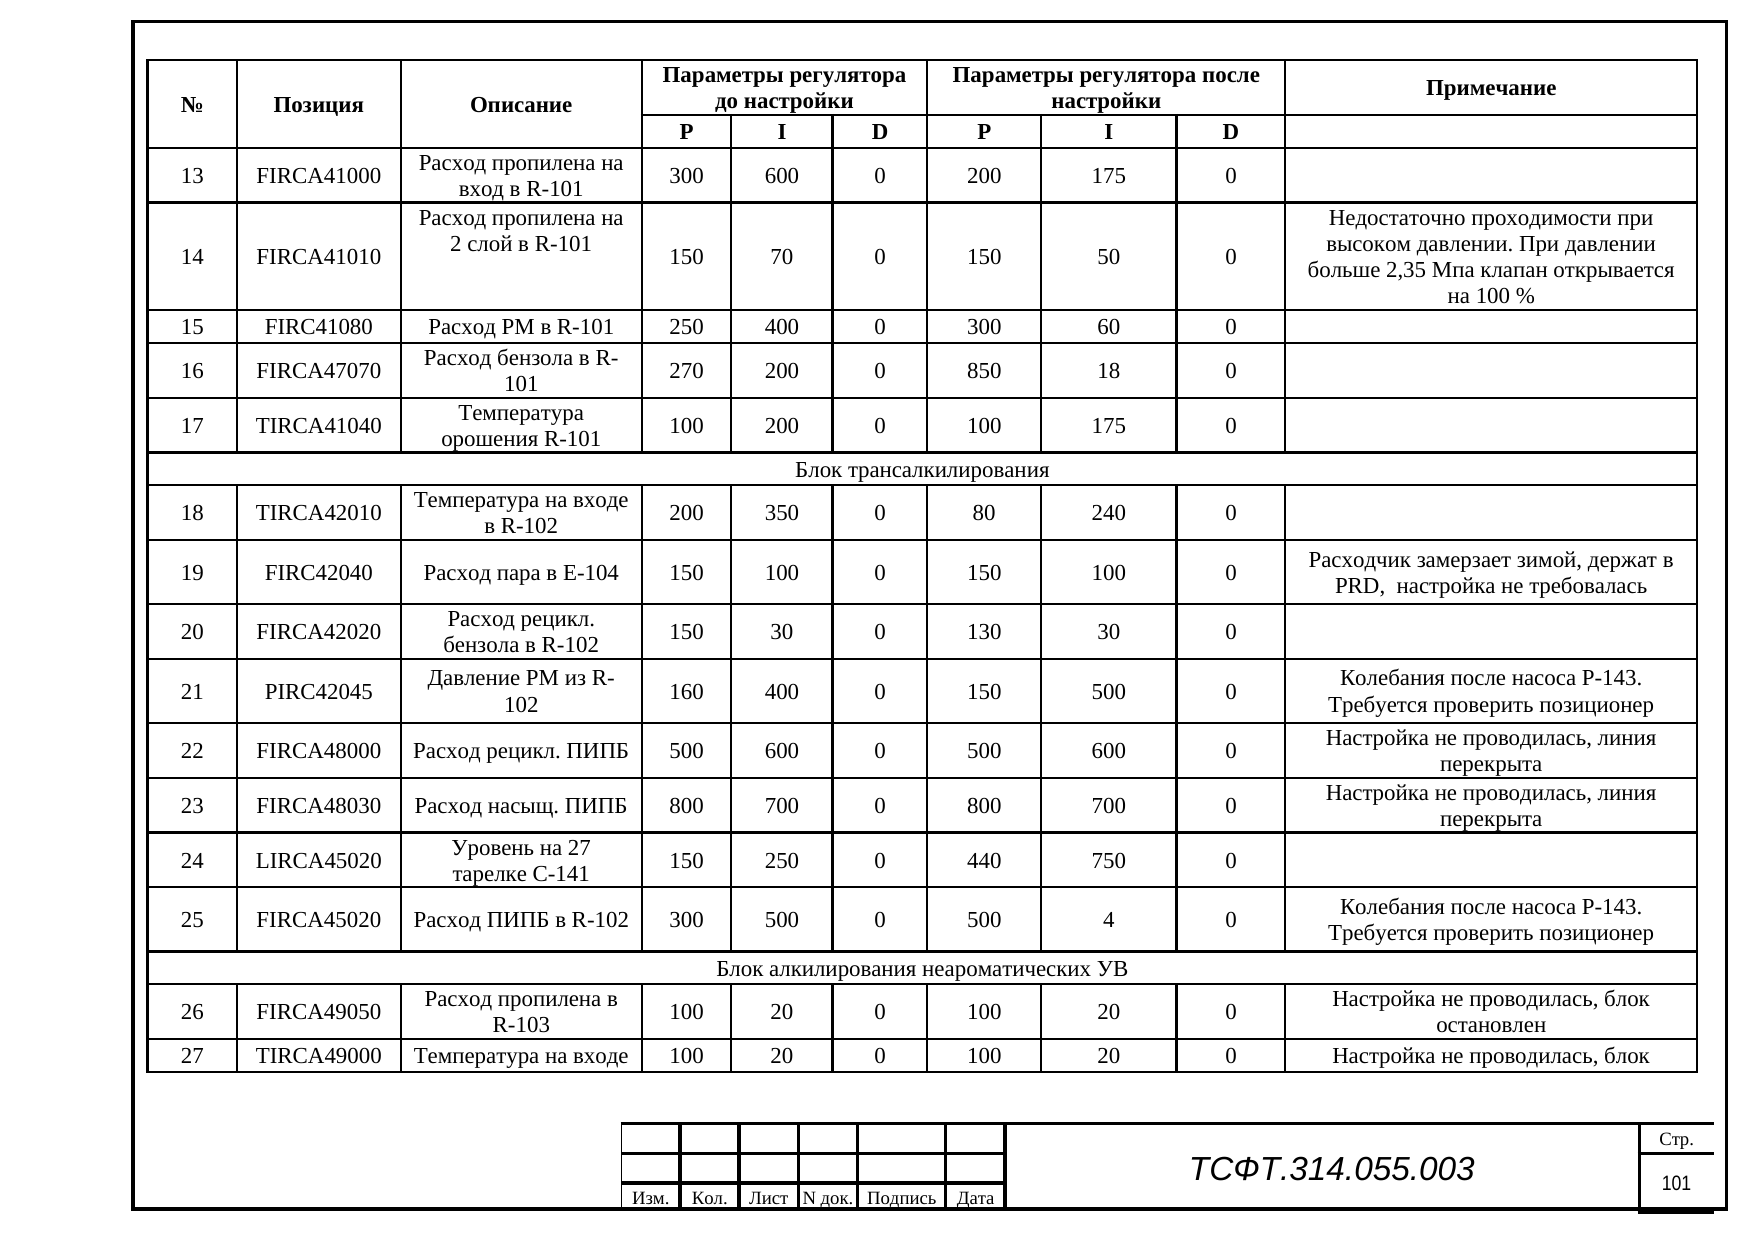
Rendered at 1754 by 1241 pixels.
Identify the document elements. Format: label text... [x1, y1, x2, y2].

table_cell P [643, 116, 730, 147]
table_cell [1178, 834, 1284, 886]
table_cell 60 [1042, 311, 1175, 342]
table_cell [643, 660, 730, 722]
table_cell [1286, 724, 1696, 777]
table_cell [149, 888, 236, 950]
table_cell 0 [1178, 204, 1284, 309]
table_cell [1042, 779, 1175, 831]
table_header Примечание [1286, 61, 1696, 114]
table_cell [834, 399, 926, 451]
table_cell 0 [1178, 311, 1284, 342]
table_cell Расход пропилена на вход в R-101 [402, 149, 641, 201]
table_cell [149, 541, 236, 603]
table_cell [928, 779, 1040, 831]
table_cell 14 [149, 204, 236, 309]
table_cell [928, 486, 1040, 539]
table_cell 850 [928, 344, 1040, 397]
table_header Параметры регулятора до настройки [643, 61, 926, 114]
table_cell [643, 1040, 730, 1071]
table_cell 400 [732, 311, 831, 342]
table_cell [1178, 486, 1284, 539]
table_cell D [834, 116, 926, 147]
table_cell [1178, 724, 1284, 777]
table_cell 70 [732, 204, 831, 309]
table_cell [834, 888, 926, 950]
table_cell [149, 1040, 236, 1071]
table_cell 175 [1042, 149, 1175, 201]
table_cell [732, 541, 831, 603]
table_cell 0 [834, 149, 926, 201]
table_cell I [1042, 116, 1175, 147]
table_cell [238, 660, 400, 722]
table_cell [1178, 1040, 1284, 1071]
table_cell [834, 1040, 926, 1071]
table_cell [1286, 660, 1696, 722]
table_cell 300 [643, 149, 730, 201]
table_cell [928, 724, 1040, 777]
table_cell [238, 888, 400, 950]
table_cell D [1178, 116, 1284, 147]
table_cell Недостаточно проходимости при высоком давлении. При давлении больше 2,35 Мпа клапан открывается на 100 % [1286, 204, 1696, 309]
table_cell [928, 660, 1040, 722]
table_cell 100 [643, 399, 730, 451]
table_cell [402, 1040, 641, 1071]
table_cell 0 [834, 344, 926, 397]
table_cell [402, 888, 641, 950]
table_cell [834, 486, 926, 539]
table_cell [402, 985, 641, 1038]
table_cell 0 [834, 311, 926, 342]
table_header Параметры регулятора после настройки [928, 61, 1284, 114]
table_cell 200 [732, 344, 831, 397]
table_cell Температура орошения R-101 [402, 399, 641, 451]
table_cell P [928, 116, 1040, 147]
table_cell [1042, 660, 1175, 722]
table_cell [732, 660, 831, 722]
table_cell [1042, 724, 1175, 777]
table_cell 250 [643, 311, 730, 342]
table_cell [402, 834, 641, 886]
table_cell Расход бензола в R-101 [402, 344, 641, 397]
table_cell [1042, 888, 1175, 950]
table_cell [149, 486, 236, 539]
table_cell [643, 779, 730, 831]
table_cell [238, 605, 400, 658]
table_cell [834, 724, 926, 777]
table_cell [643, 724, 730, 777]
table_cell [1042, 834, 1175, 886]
table_cell [1286, 344, 1696, 397]
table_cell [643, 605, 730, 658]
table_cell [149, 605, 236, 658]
table_cell 0 [1178, 149, 1284, 201]
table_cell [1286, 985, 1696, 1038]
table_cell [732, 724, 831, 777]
table_cell [1286, 116, 1696, 147]
table_cell 50 [1042, 204, 1175, 309]
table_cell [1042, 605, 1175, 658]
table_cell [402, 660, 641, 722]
table_cell 0 [834, 204, 926, 309]
table_cell FIRCA41000 [238, 149, 400, 201]
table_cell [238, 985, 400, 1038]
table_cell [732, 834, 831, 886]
table_cell I [732, 116, 831, 147]
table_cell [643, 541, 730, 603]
table_cell 18 [1042, 344, 1175, 397]
table_cell TIRCA41040 [238, 399, 400, 451]
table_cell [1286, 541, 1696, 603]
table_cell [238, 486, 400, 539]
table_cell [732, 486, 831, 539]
table_cell 600 [732, 149, 831, 201]
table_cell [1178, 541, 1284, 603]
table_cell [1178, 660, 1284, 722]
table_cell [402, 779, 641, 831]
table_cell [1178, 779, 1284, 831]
table_cell 150 [928, 204, 1040, 309]
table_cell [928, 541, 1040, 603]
table_cell 150 [643, 204, 730, 309]
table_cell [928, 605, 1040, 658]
table_cell FIRCA47070 [238, 344, 400, 397]
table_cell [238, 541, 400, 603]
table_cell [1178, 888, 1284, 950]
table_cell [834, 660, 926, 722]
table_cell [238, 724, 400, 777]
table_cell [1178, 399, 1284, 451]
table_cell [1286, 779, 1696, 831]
table_cell 17 [149, 399, 236, 451]
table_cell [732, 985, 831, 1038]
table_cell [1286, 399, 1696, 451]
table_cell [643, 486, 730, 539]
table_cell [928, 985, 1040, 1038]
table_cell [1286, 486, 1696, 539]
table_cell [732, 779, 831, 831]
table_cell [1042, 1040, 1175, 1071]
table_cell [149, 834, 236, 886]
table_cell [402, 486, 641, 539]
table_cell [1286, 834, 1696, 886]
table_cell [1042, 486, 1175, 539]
table_cell [1286, 149, 1696, 201]
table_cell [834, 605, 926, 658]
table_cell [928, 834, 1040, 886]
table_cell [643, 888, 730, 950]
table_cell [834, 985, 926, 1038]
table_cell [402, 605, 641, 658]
table_cell 300 [928, 311, 1040, 342]
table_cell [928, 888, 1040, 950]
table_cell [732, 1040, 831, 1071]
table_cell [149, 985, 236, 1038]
table_cell Расход РМ в R-101 [402, 311, 641, 342]
table_cell 15 [149, 311, 236, 342]
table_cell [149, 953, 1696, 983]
table_cell FIRC41080 [238, 311, 400, 342]
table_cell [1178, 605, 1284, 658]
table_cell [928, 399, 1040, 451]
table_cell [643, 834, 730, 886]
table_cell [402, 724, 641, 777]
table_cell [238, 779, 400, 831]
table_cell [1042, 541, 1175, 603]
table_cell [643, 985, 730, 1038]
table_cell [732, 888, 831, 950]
table_cell 270 [643, 344, 730, 397]
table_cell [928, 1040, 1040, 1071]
table_header Описание [402, 61, 641, 147]
table_cell [1286, 311, 1696, 342]
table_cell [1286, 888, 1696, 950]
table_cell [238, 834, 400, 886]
table_header № [149, 61, 236, 147]
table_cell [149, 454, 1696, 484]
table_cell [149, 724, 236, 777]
table_cell 200 [732, 399, 831, 451]
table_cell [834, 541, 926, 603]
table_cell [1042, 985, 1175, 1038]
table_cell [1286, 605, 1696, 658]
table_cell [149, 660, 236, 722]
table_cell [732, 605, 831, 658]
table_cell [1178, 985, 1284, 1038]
table_cell 200 [928, 149, 1040, 201]
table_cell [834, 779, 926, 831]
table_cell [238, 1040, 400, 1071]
table_header Позиция [238, 61, 400, 147]
table_cell FIRCA41010 [238, 204, 400, 309]
table_cell 16 [149, 344, 236, 397]
table_cell 0 [1178, 344, 1284, 397]
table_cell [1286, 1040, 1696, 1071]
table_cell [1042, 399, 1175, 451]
table_cell 13 [149, 149, 236, 201]
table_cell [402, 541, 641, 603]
table_cell Расход пропилена на 2 слой в R-101 [402, 204, 641, 309]
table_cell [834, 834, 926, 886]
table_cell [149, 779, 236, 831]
